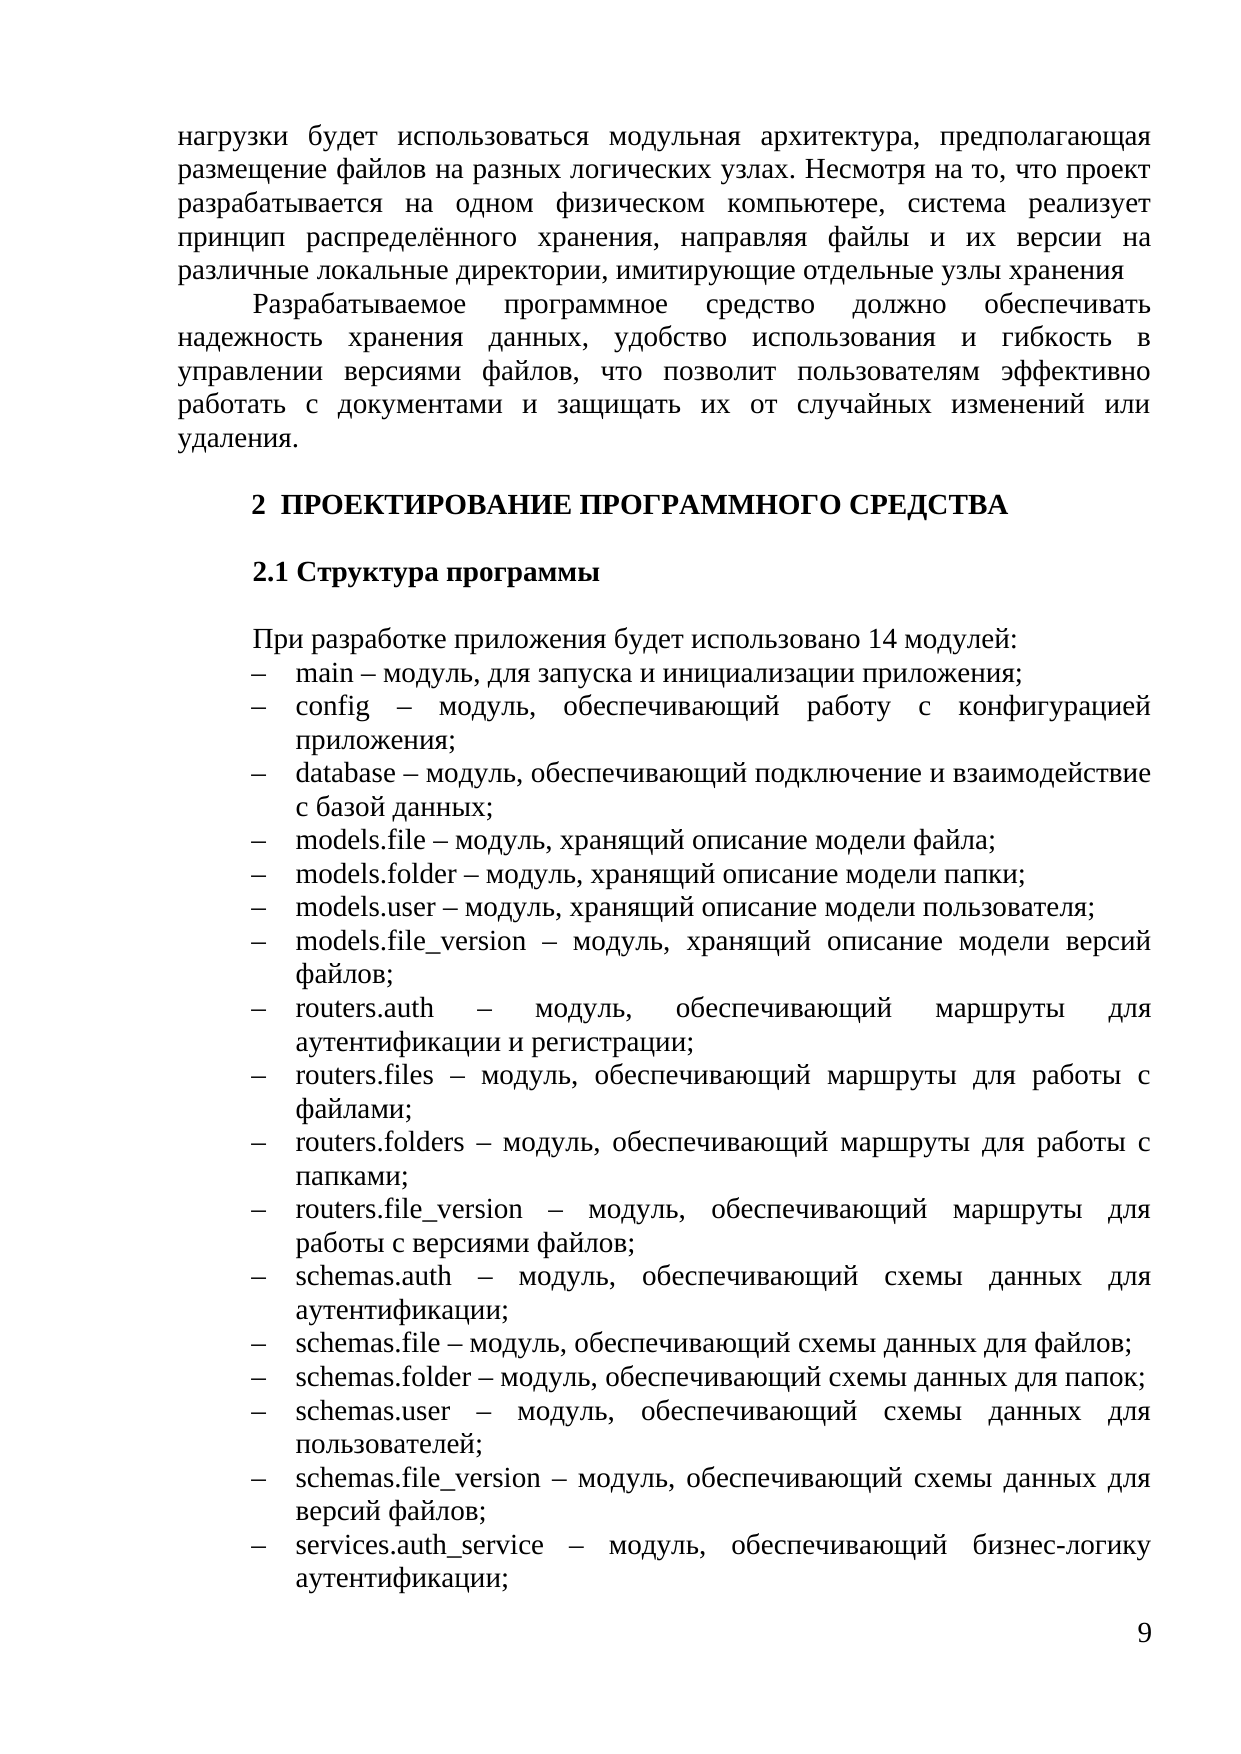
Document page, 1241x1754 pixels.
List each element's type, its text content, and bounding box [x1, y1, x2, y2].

list main – модуль, для запуска и инициализации приложения; [251, 655, 1152, 688]
list schemas.folder – модуль, обеспечивающий схемы данных для папок; [251, 1359, 1152, 1393]
list schemas.user – модуль, обеспечивающий схемы данных для пользователей; [251, 1393, 1152, 1460]
list config – модуль, обеспечивающий работу с конфигурацией приложения; [251, 688, 1152, 755]
list routers.folders – модуль, обеспечивающий маршруты для работы с папками; [251, 1124, 1152, 1191]
list schemas.auth – модуль, обеспечивающий схемы данных для аутентификации; [251, 1258, 1152, 1326]
list routers.auth – модуль, обеспечивающий маршруты для аутентификации и регистрации; [251, 990, 1152, 1057]
subtitle ПРОЕКТИРОВАНИЕ ПРОГРАММНОГО СРЕДСТВА [251, 487, 1152, 521]
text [177, 118, 1152, 286]
text При разработке приложения будет использовано 14 модулей: [177, 621, 1152, 655]
text Разрабатываемое программное средство должно обеспечивать надежность хранения данных, удобство использования и гибкость в управлении версиями файлов, что позволит пользователям эффективно работать с документами и защищать их от случайных изменений или удаления. [177, 286, 1152, 453]
list services.auth_service – модуль, обеспечивающий бизнес-логику аутентификации; [251, 1527, 1152, 1594]
list schemas.file_version – модуль, обеспечивающий схемы данных для версий файлов; [251, 1460, 1152, 1527]
list models.file – модуль, хранящий описание модели файла; [251, 822, 1152, 856]
subtitle 2.1 Структура программы [252, 554, 1152, 588]
list routers.file_version – модуль, обеспечивающий маршруты для работы с версиями файлов; [251, 1191, 1152, 1258]
list models.folder – модуль, хранящий описание модели папки; [251, 856, 1152, 889]
list models.file_version – модуль, хранящий описание модели версий файлов; [251, 923, 1152, 990]
list routers.files – модуль, обеспечивающий маршруты для работы с файлами; [251, 1057, 1152, 1124]
list models.user – модуль, хранящий описание модели пользователя; [251, 889, 1152, 923]
list schemas.file – модуль, обеспечивающий схемы данных для файлов; [251, 1326, 1152, 1359]
list database – модуль, обеспечивающий подключение и взаимодействие с базой данных; [251, 755, 1152, 822]
